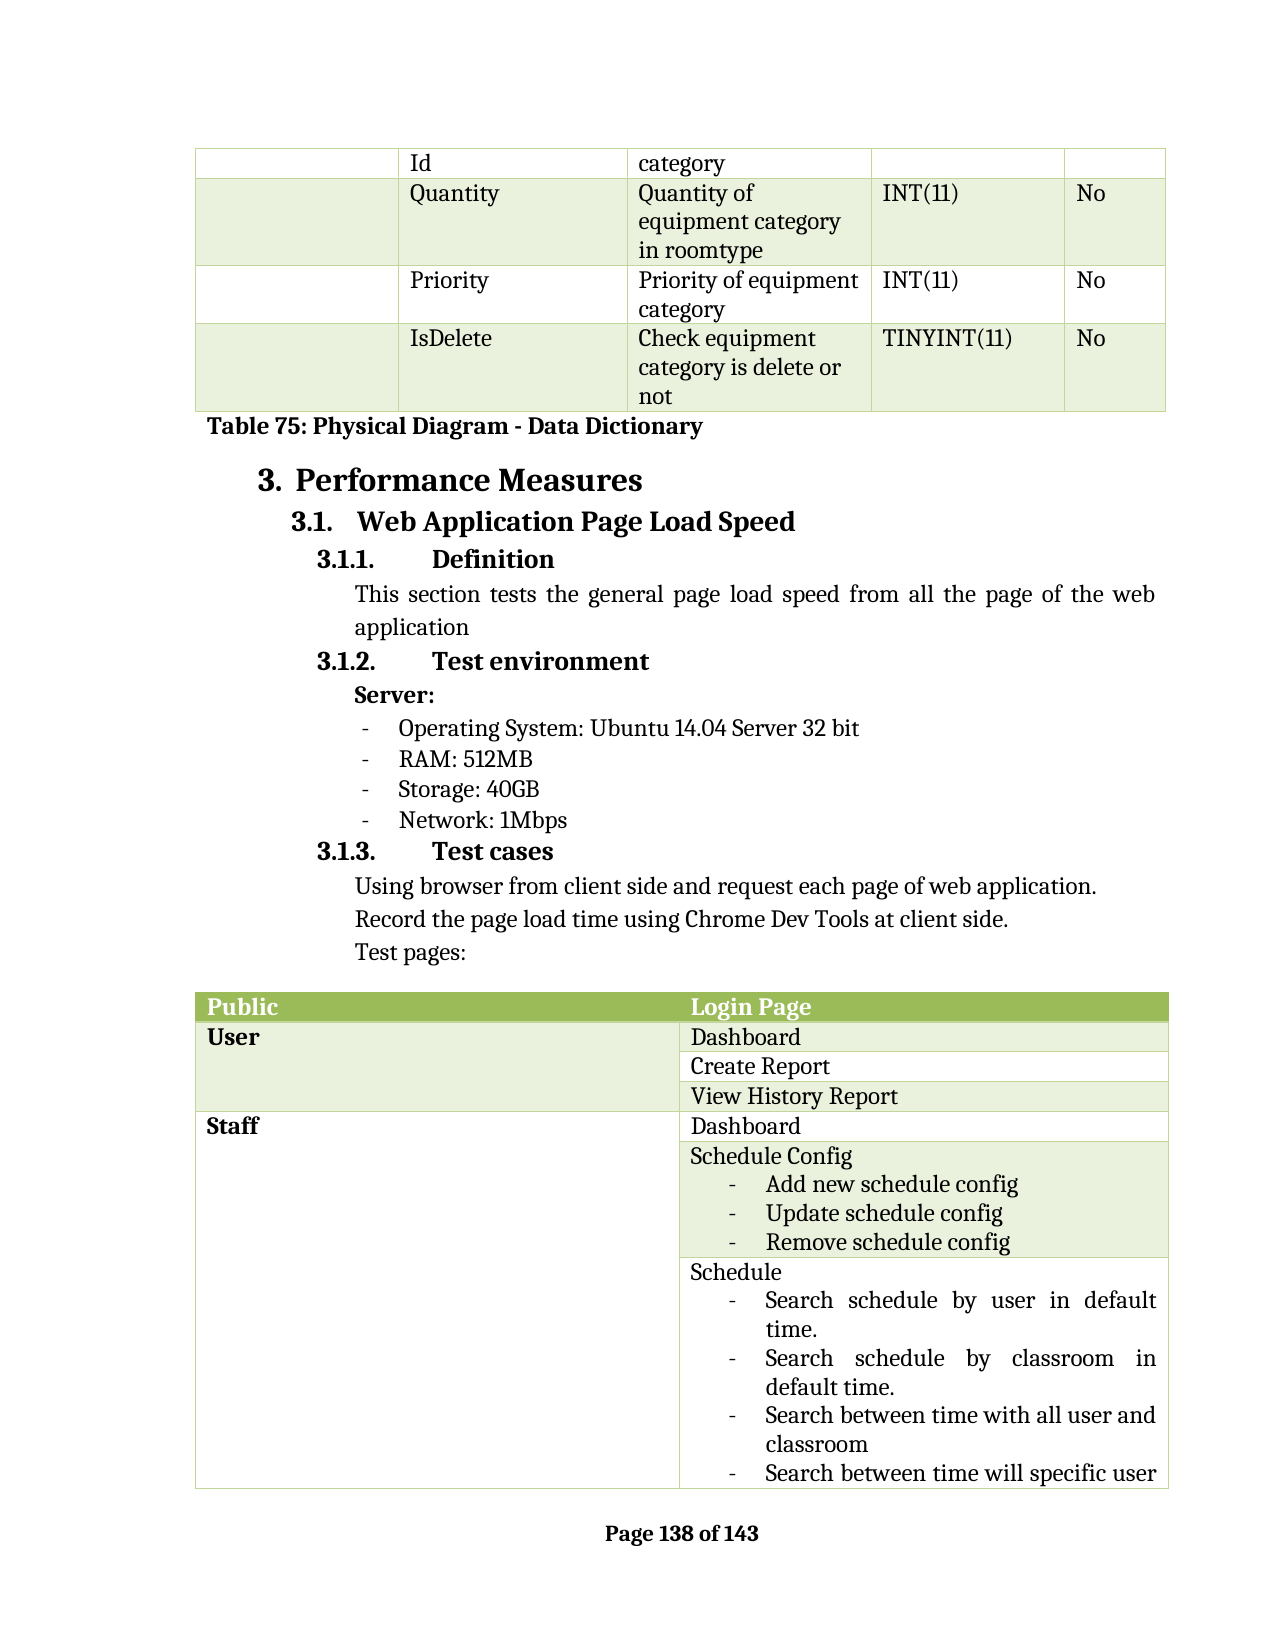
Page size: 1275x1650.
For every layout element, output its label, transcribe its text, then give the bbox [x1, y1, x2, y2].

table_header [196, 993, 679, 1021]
list Server: [354, 681, 1157, 710]
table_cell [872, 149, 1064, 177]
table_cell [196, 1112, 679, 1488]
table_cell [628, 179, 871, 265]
list Test cases [317, 836, 1157, 867]
list Test environment [317, 646, 1157, 677]
list This section tests the general page load speed from all the page of the web application [354, 579, 1157, 641]
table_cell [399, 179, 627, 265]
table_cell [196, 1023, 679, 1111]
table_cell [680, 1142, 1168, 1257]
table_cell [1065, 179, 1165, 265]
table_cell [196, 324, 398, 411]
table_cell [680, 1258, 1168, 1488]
list Network: 1Mbps [361, 806, 1157, 834]
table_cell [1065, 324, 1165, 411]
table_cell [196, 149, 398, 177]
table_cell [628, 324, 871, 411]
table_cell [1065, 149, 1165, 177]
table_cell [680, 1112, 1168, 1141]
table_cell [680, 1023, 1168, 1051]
list RAM: 512MB [361, 745, 1157, 773]
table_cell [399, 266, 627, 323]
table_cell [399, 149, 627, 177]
list Using browser from client side and request each page of web application. Record the page load time using Chrome Dev Tools at client side. [354, 872, 1157, 933]
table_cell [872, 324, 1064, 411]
list Definition [317, 544, 1157, 575]
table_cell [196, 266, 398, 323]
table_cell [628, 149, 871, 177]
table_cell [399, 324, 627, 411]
list Web Application Page Load Speed [291, 505, 1157, 539]
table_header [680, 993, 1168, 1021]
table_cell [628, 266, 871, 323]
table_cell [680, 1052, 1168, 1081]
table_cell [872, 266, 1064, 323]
list Storage: 40GB [361, 775, 1157, 804]
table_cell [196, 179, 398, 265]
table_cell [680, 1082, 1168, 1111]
list Performance Measures [258, 461, 1157, 499]
list Test pages: [354, 938, 1157, 967]
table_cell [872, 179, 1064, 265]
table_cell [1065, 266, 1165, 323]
list Operating System: Ubuntu 14.04 Server 32 bit [361, 714, 1157, 743]
